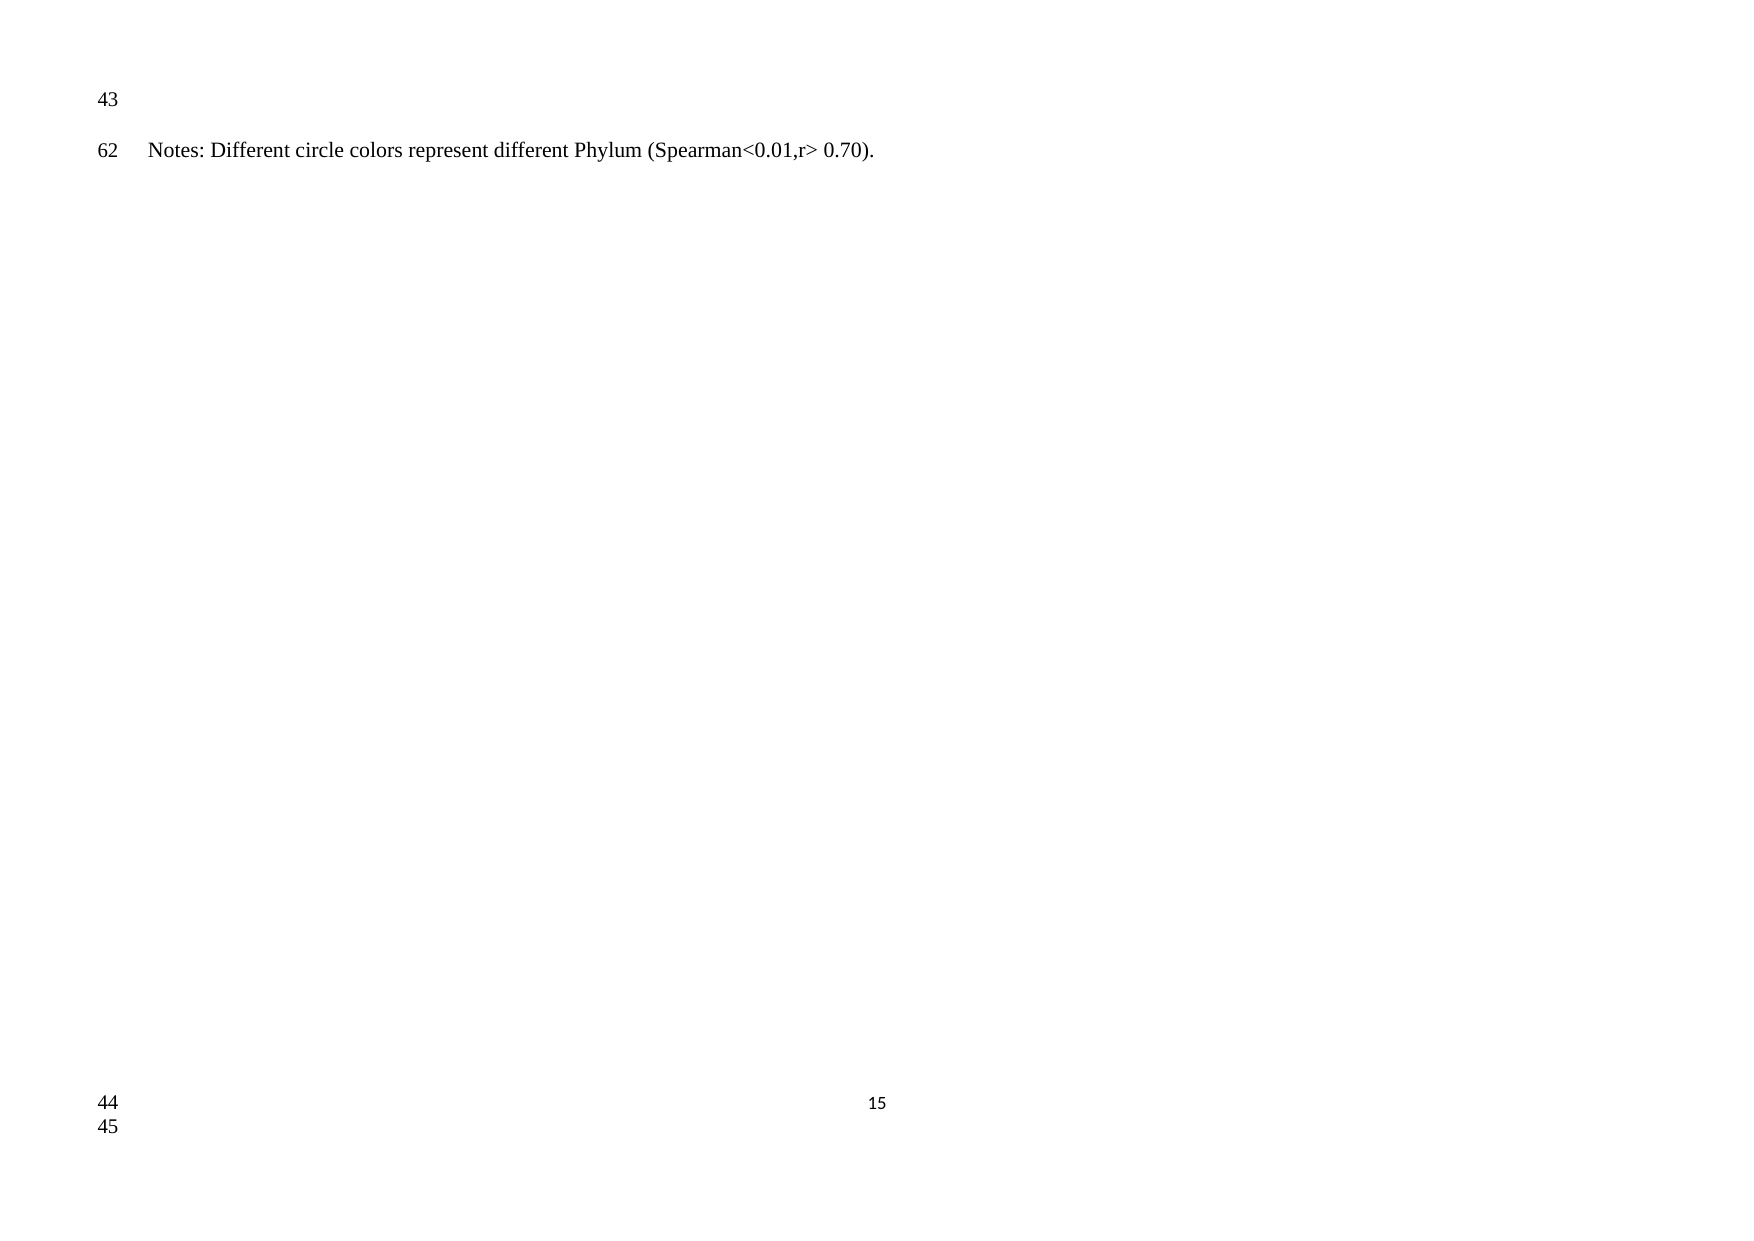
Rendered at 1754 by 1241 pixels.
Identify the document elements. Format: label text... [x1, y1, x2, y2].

text Notes: Different circle colors represent different Phylum (Spearman<0.01,r> 0.70). [148, 133, 1606, 166]
